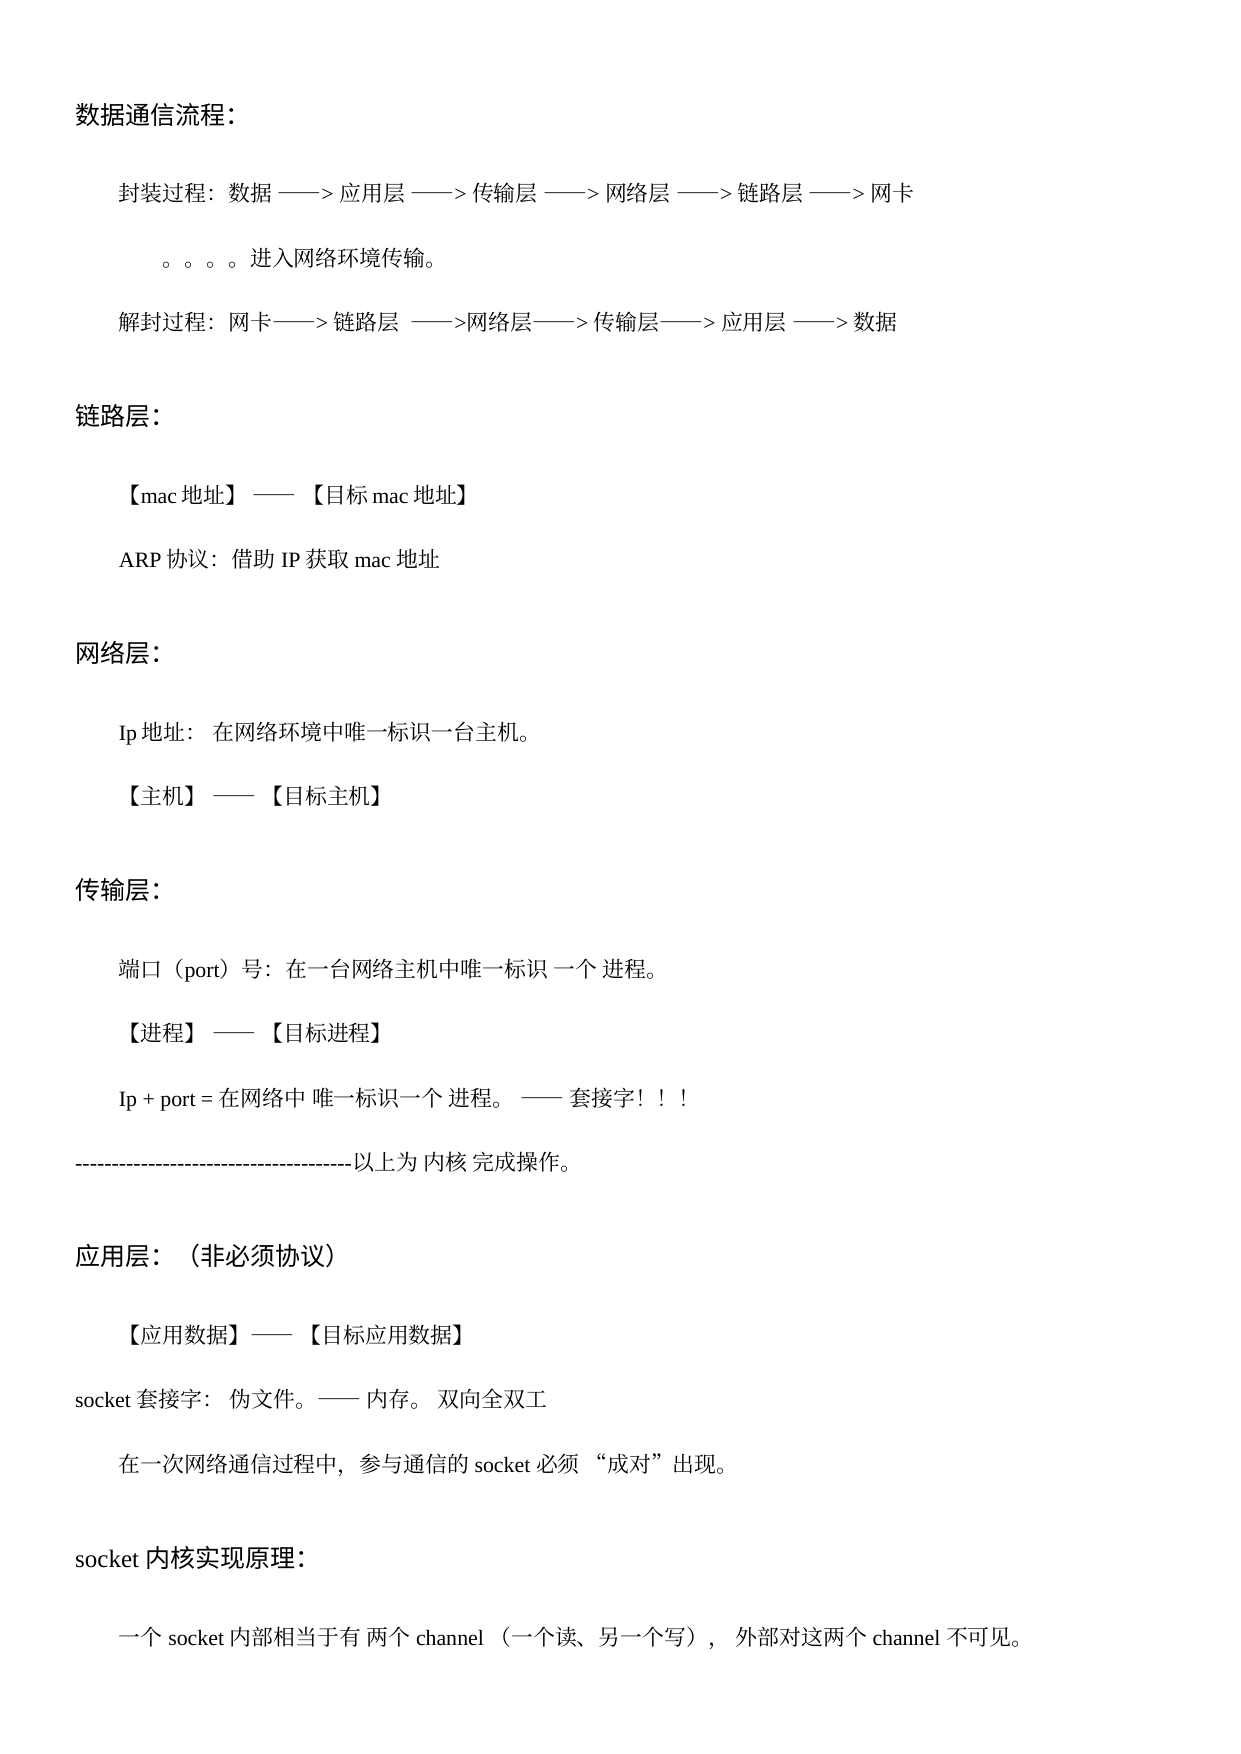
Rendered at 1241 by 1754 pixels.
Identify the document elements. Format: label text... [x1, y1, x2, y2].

text 【进程】 —— 【目标进程】 [75, 1016, 1165, 1049]
text 数据通信流程： [75, 81, 1165, 146]
text 【主机】 —— 【目标主机】 [75, 779, 1165, 812]
text 【mac地址】 —— 【目标mac地址】 [75, 477, 1165, 510]
text 网络层： [75, 619, 1165, 684]
text Ip + port = 在网络中 唯一标识一个 进程。 —— 套接字！！！ [75, 1081, 1165, 1113]
text 链路层： [75, 382, 1165, 447]
text 端口（port）号：在一台网络主机中唯一标识 一个 进程。 [75, 952, 1165, 984]
text Ip地址： 在网络环境中唯一标识一台主机。 [75, 714, 1165, 747]
text 一个 socket 内部相当于有 两个 channel （一个读、另一个写）， 外部对这两个 channel 不可见。 [75, 1619, 1165, 1652]
text 。。。。进入网络环境传输。 [75, 240, 1165, 273]
text socket 套接字： 伪文件。—— 内存。 双向全双工 [75, 1382, 1165, 1415]
text 应用层：（非必须协议） [75, 1222, 1165, 1287]
text --------------------------------------以上为 内核 完成操作。 [75, 1145, 1165, 1178]
text 【应用数据】—— 【目标应用数据】 [75, 1318, 1165, 1350]
text 封装过程：数据 ——> 应用层 ——> 传输层 ——> 网络层 ——> 链路层 ——> 网卡 [75, 176, 1165, 208]
text 在一次网络通信过程中，参与通信的 socket 必须 “成对”出现。 [75, 1447, 1165, 1479]
text ARP协议：借助 IP 获取 mac 地址 [75, 542, 1165, 574]
text socket 内核实现原理： [75, 1524, 1165, 1589]
text 解封过程：网卡——> 链路层 ——>网络层——> 传输层——> 应用层 ——> 数据 [75, 305, 1165, 337]
text 传输层： [75, 856, 1165, 921]
